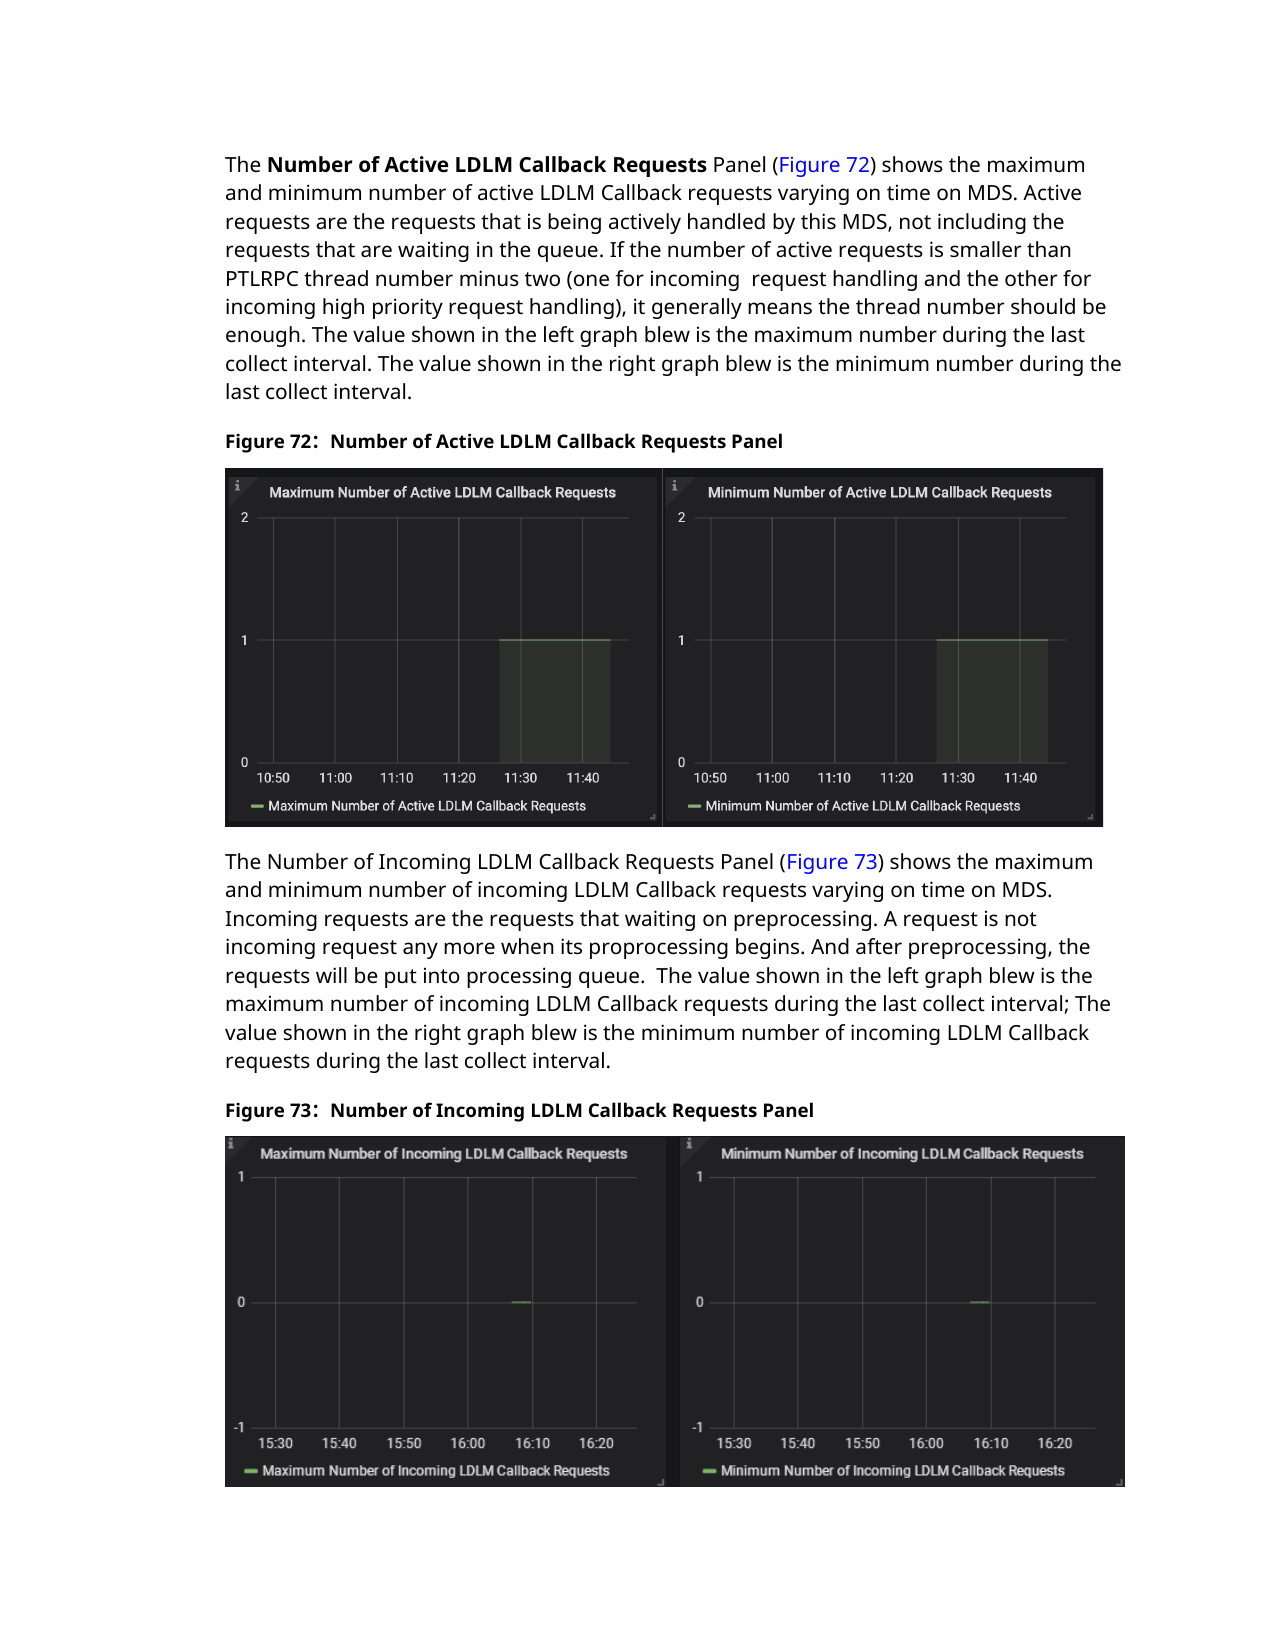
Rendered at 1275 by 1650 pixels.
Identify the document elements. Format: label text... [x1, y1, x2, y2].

picture [225, 1136, 1125, 1487]
picture [225, 468, 1104, 827]
text The Number of Active LDLM Callback Requests Panel (Figure 72) shows the maximum and minimum number of active LDLM Callback requests varying on time on MDS. Active requests are the requests that is being actively handled by this MDS, not including the requests that are waiting in the queue. If the number of active requests is smaller than PTLRPC thread number minus two (one for incoming request handling and the other for incoming high priority request handling), it generally means the thread number should be enough. The value shown in the left graph blew is the maximum number during the last collect interval. The value shown in the right graph blew is the minimum number during the last collect interval. [225, 150, 1125, 406]
text Figure 72：Number of Active LDLM Callback Requests Panel [225, 427, 1125, 454]
text The Number of Incoming LDLM Callback Requests Panel (Figure 73) shows the maximum and minimum number of incoming LDLM Callback requests varying on time on MDS. Incoming requests are the requests that waiting on preprocessing. A request is not incoming request any more when its proprocessing begins. And after preprocessing, the requests will be put into processing queue. The value shown in the left graph blew is the maximum number of incoming LDLM Callback requests during the last collect interval; The value shown in the right graph blew is the minimum number of incoming LDLM Callback requests during the last collect interval. [225, 847, 1125, 1074]
text Figure 73：Number of Incoming LDLM Callback Requests Panel [225, 1095, 1125, 1122]
